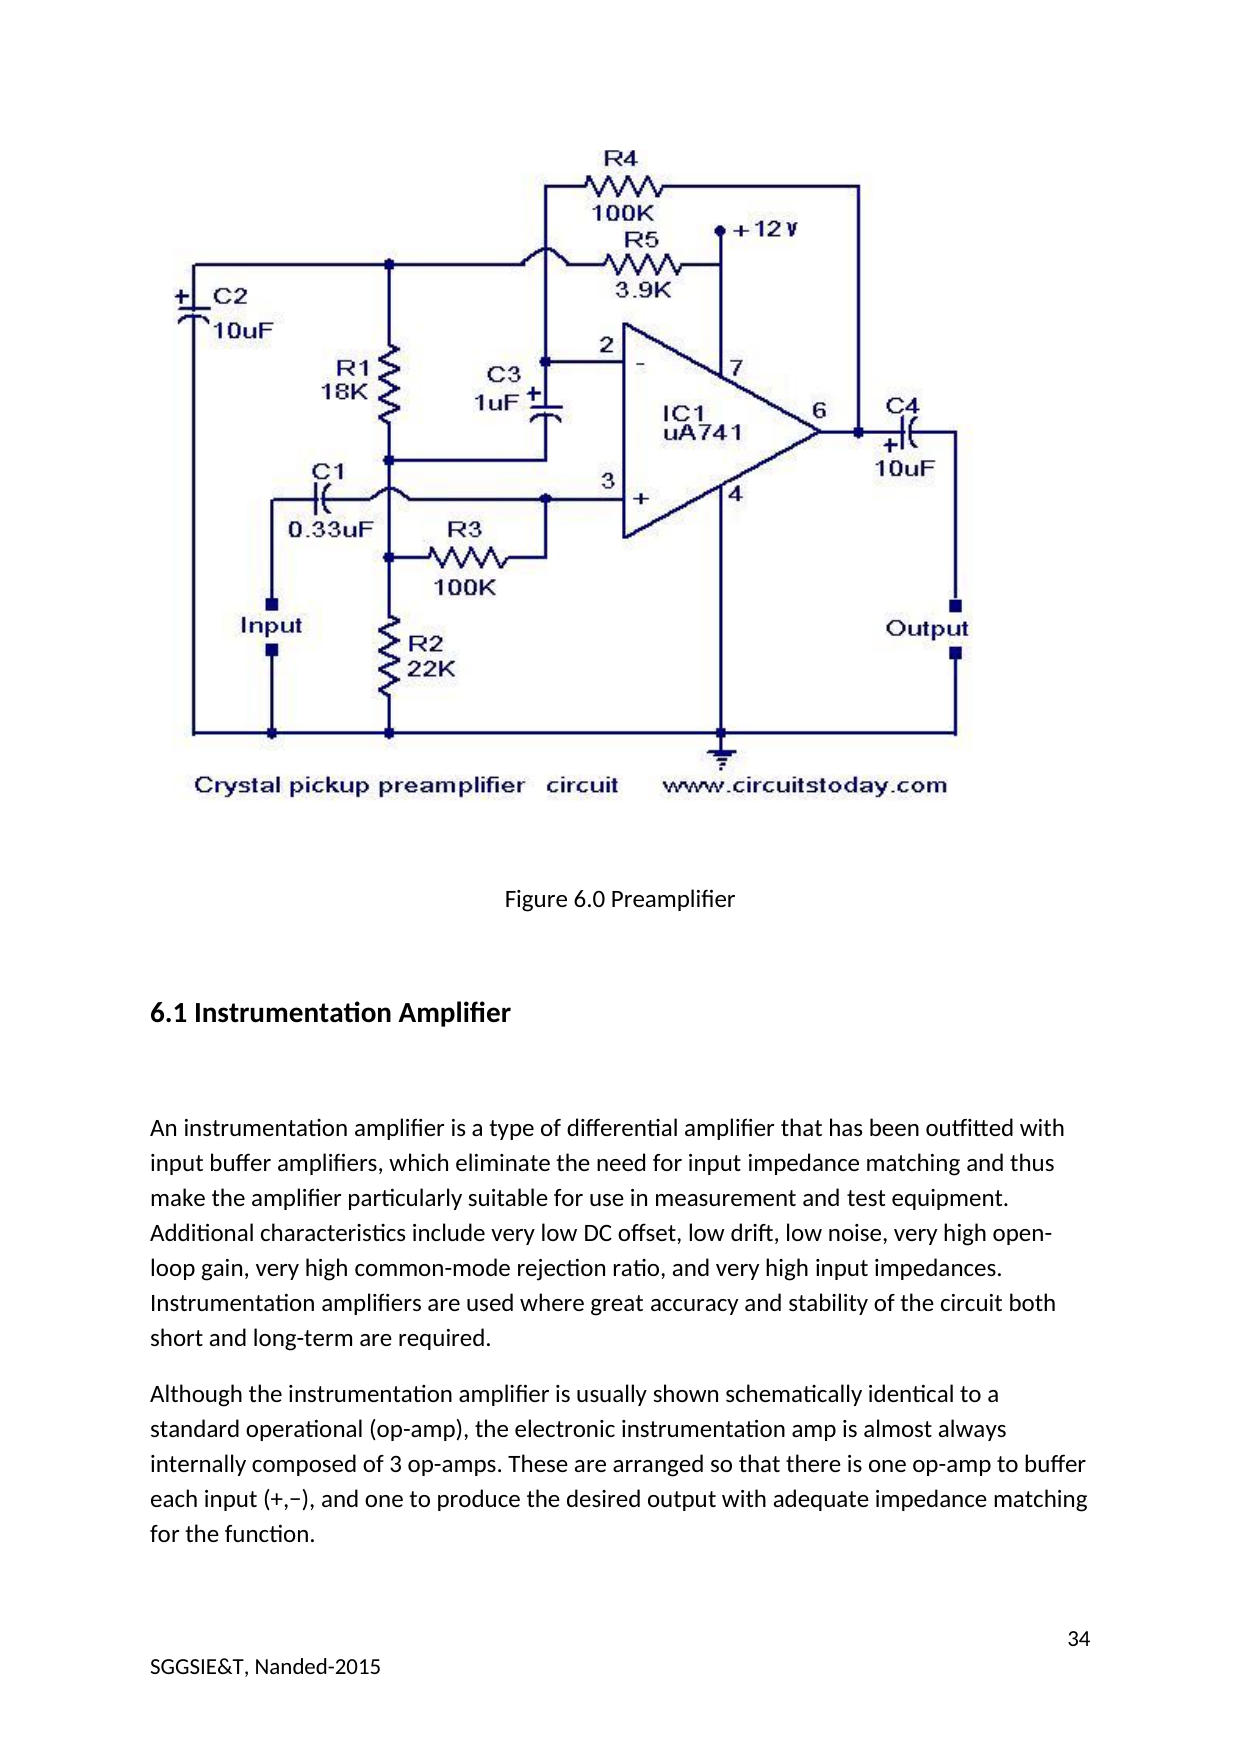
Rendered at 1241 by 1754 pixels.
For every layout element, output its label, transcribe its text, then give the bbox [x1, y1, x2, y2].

text Although the instrumentation amplifier is usually shown schematically identical to a standard operational (op-amp), the electronic instrumentation amp is almost always internally composed of 3 op-amps. These are arranged so that there is one op-amp to buffer each input (+,−), and one to produce the desired output with adequate impedance matching for the function. [150, 1378, 1090, 1548]
text Figure 6.0 Preamplifier [150, 883, 1090, 913]
picture [172, 150, 973, 802]
text 6.1 Instrumentation Amplifier [150, 994, 1090, 1030]
text An instrumentation amplifier is a type of differential amplifier that has been outfitted with input buffer amplifiers, which eliminate the need for input impedance matching and thus make the amplifier particularly suitable for use in measurement and test equipment. Additional characteristics include very low DC offset, low drift, low noise, very high open-loop gain, very high common-mode rejection ratio, and very high input impedances. Instrumentation amplifiers are used where great accuracy and stability of the circuit both short and long-term are required. [150, 1112, 1090, 1352]
